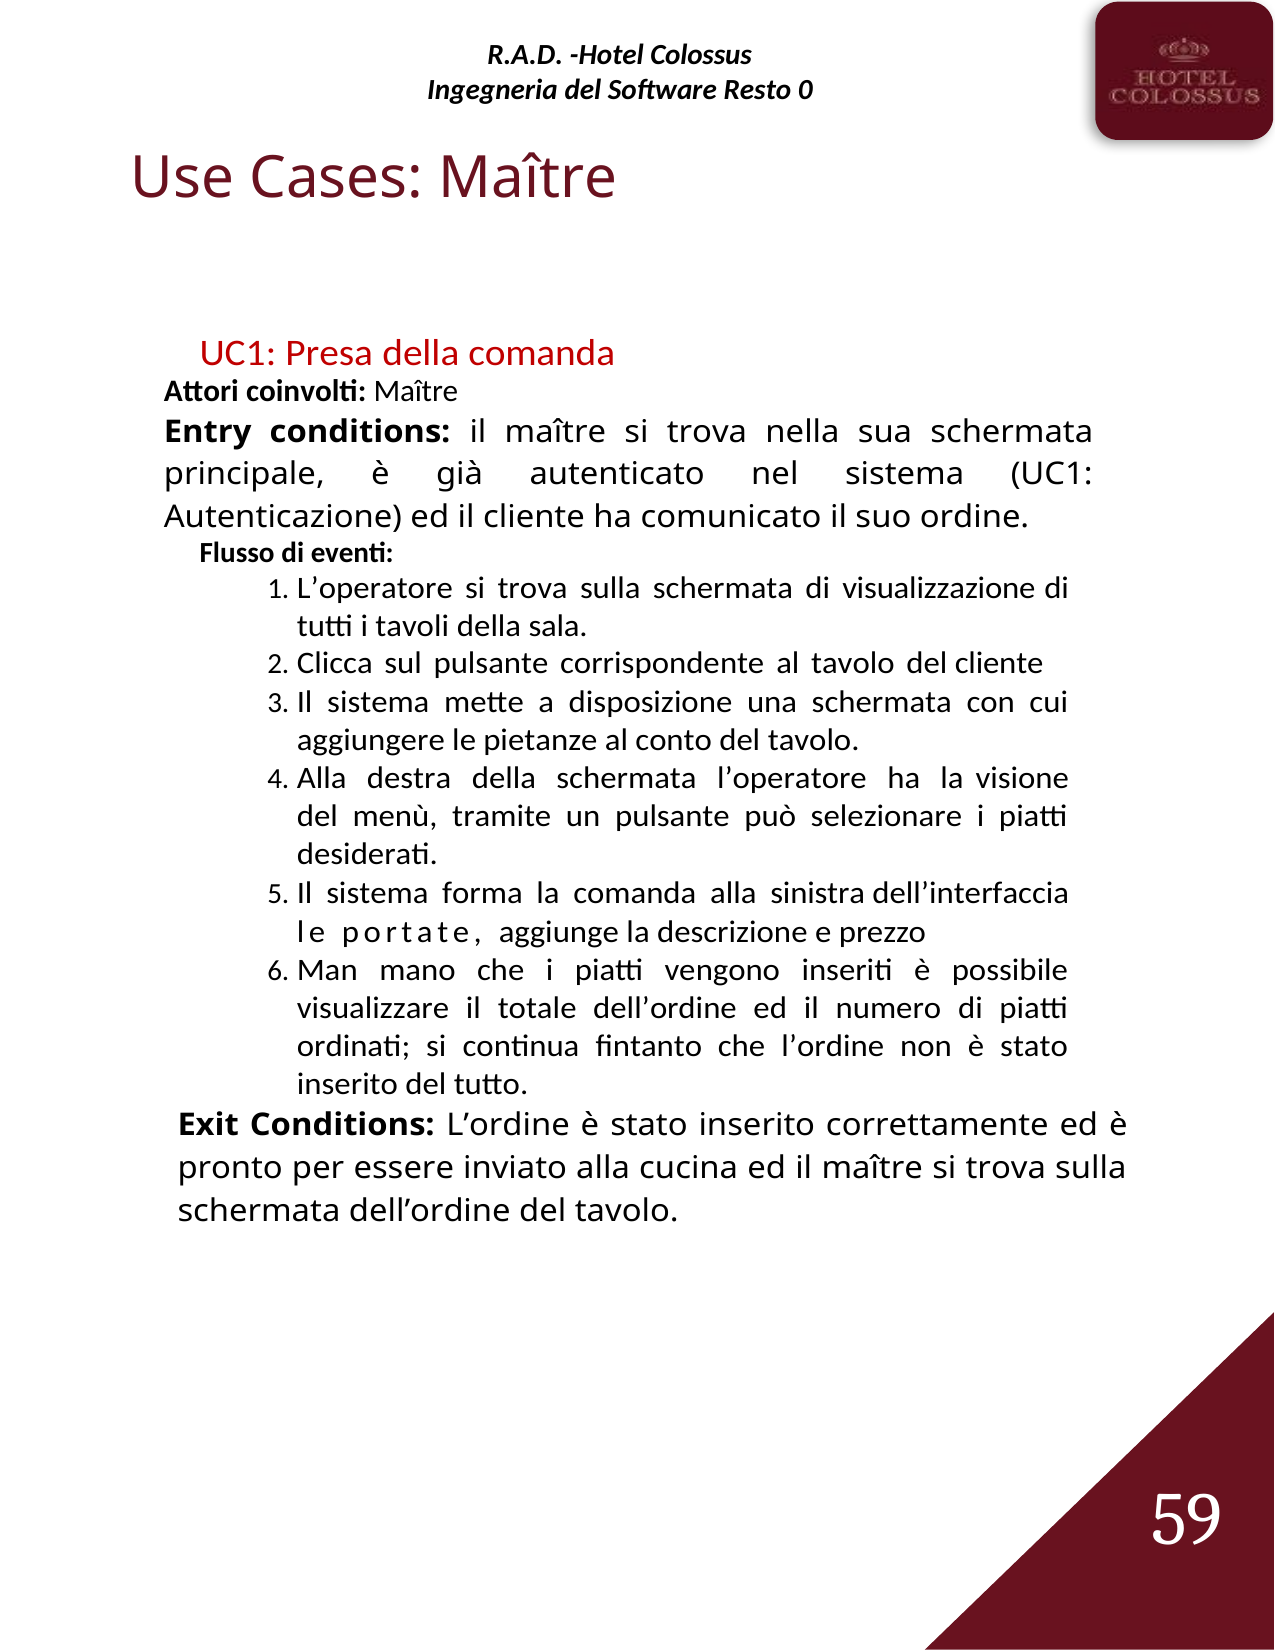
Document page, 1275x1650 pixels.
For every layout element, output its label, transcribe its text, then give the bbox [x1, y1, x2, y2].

list Clicca sul pulsante corrispondente al tavolo del cliente [267, 643, 1069, 682]
text Attori coinvolti: Maître [164, 374, 1094, 409]
list Man mano che i piatti vengono inseriti è possibile visualizzare il totale dell’ordine ed il numero di piatti ordinati; si continua fintanto che l’ordine non è stato inserito del tutto. [267, 950, 1069, 1102]
list L’operatore si trova sulla schermata di visualizzazione di tutti i tavoli della sala. [267, 569, 1069, 643]
picture [1095, 1, 1274, 140]
subtitle Use Cases: Maître [131, 146, 1275, 211]
list Alla destra della schermata l’operatore ha la visione del menù, tramite un pulsante può selezionare i piatti desiderati. [267, 758, 1069, 872]
list Il sistema mette a disposizione una schermata con cui aggiungere le pietanze al conto del tavolo. [267, 682, 1069, 758]
subtitle UC1: Presa della comanda [199, 330, 1275, 374]
text Exit Conditions: L’ordine è stato inserito correttamente ed è pronto per essere inviato alla cucina ed il maître si trova sulla schermata dell’ordine del tavolo. [177, 1102, 1128, 1230]
text Entry conditions: il maître si trova nella sua schermata principale, è già autenticato nel sistema (UC1: Autenticazione) ed il cliente ha comunicato il suo ordine. [164, 409, 1094, 536]
text Flusso di eventi: [199, 536, 1275, 569]
list Il sistema forma la comanda alla sinistra dell’interfaccia le portate, aggiunge la descrizione e prezzo [267, 873, 1069, 950]
